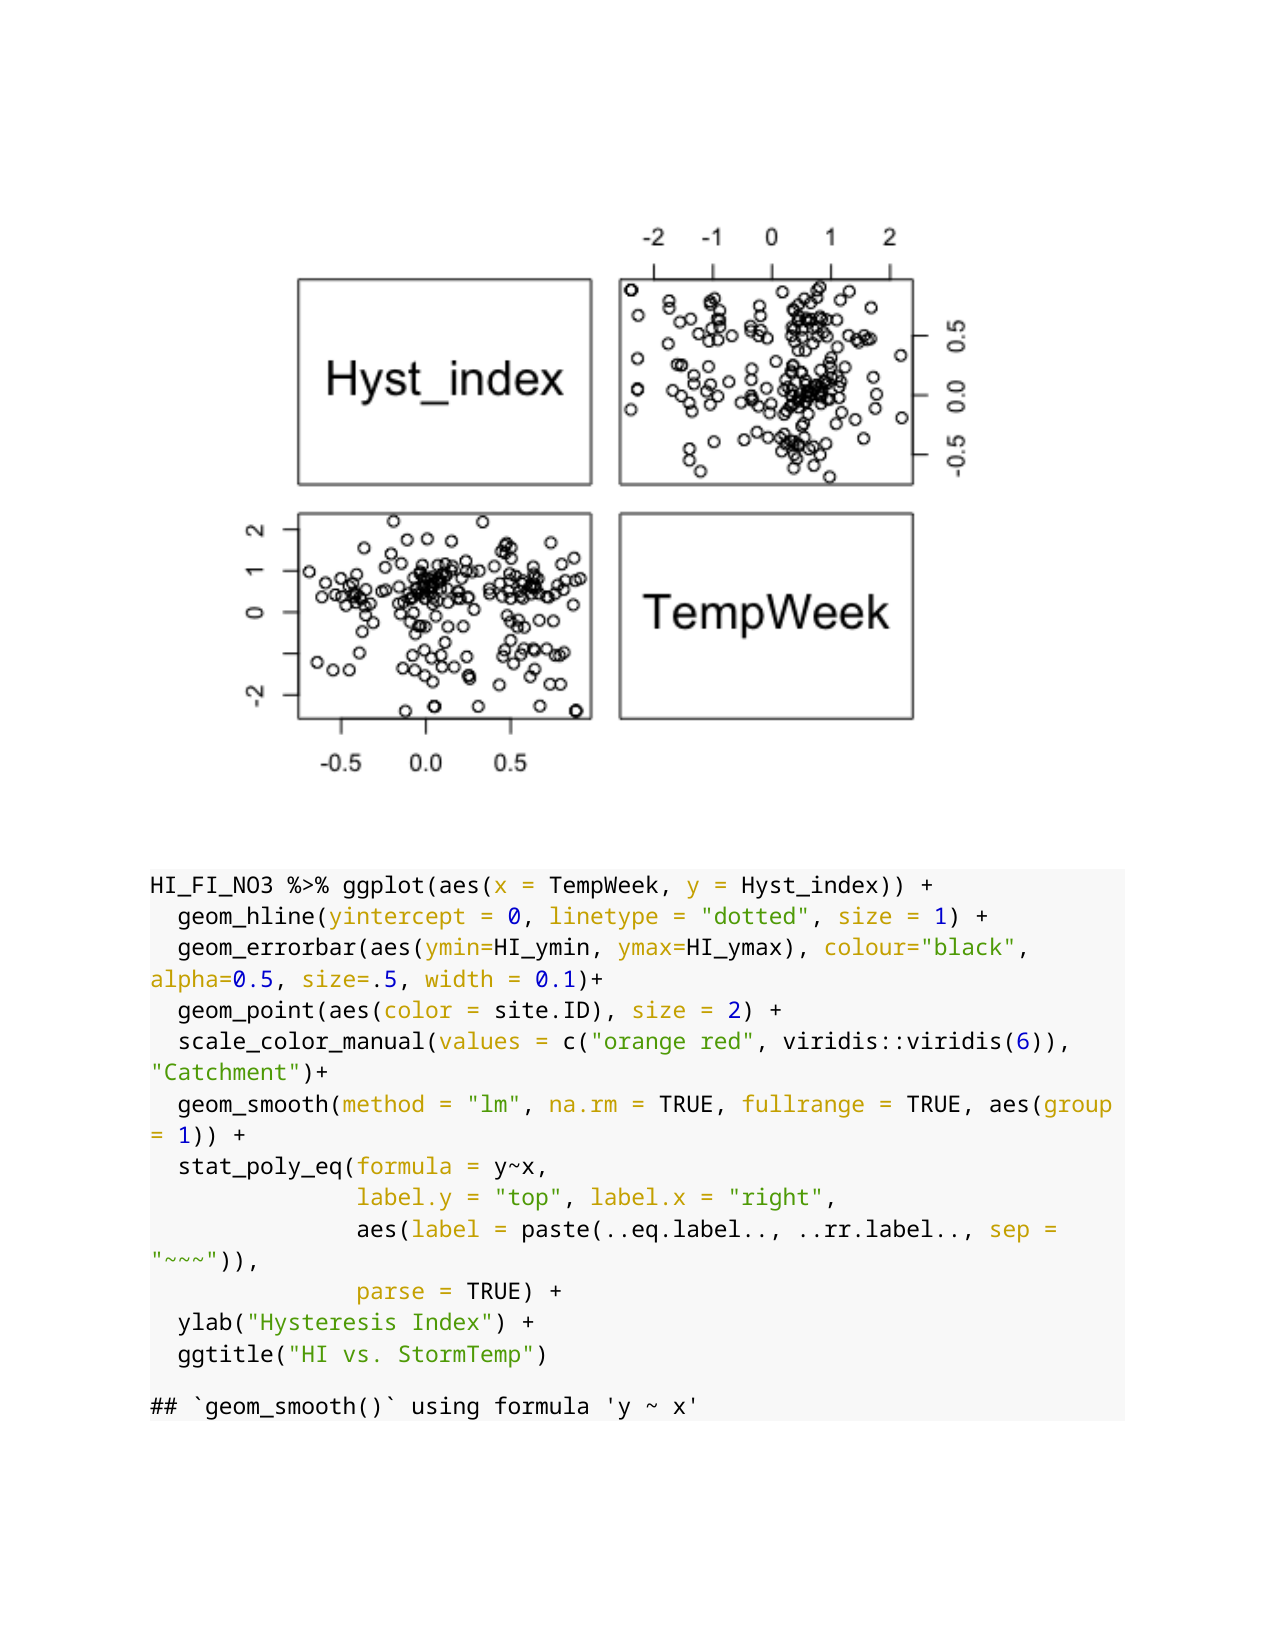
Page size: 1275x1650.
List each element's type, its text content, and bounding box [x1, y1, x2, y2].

text ## `geom_smooth()` using formula 'y ~ x' [150, 1389, 1125, 1421]
text HI_FI_NO3 %>% ggplot(aes(x = TempWeek, y = Hyst_index)) + geom_hline(yintercept = 0, linetype = "dotted", size = 1) + geom_errorbar(aes(ymin=HI_ymin, ymax=HI_ymax), colour="black", alpha=0.5, size=.5, width = 0.1)+ geom_point(aes(color = site.ID), size = 2) + scale_color_manual(values = c("orange red", viridis::viridis(6)), "Catchment")+ geom_smooth(method = "lm", na.rm = TRUE, fullrange = TRUE, aes(group = 1)) + stat_poly_eq(formula = y~x, label.y = "top", label.x = "right", aes(label = paste(..eq.label.., ..rr.label.., sep = "~~~")), parse = TRUE) + ylab("Hysteresis Index") + ggtitle("HI vs. StormTemp") [150, 869, 1125, 1369]
picture [168, 150, 1044, 850]
